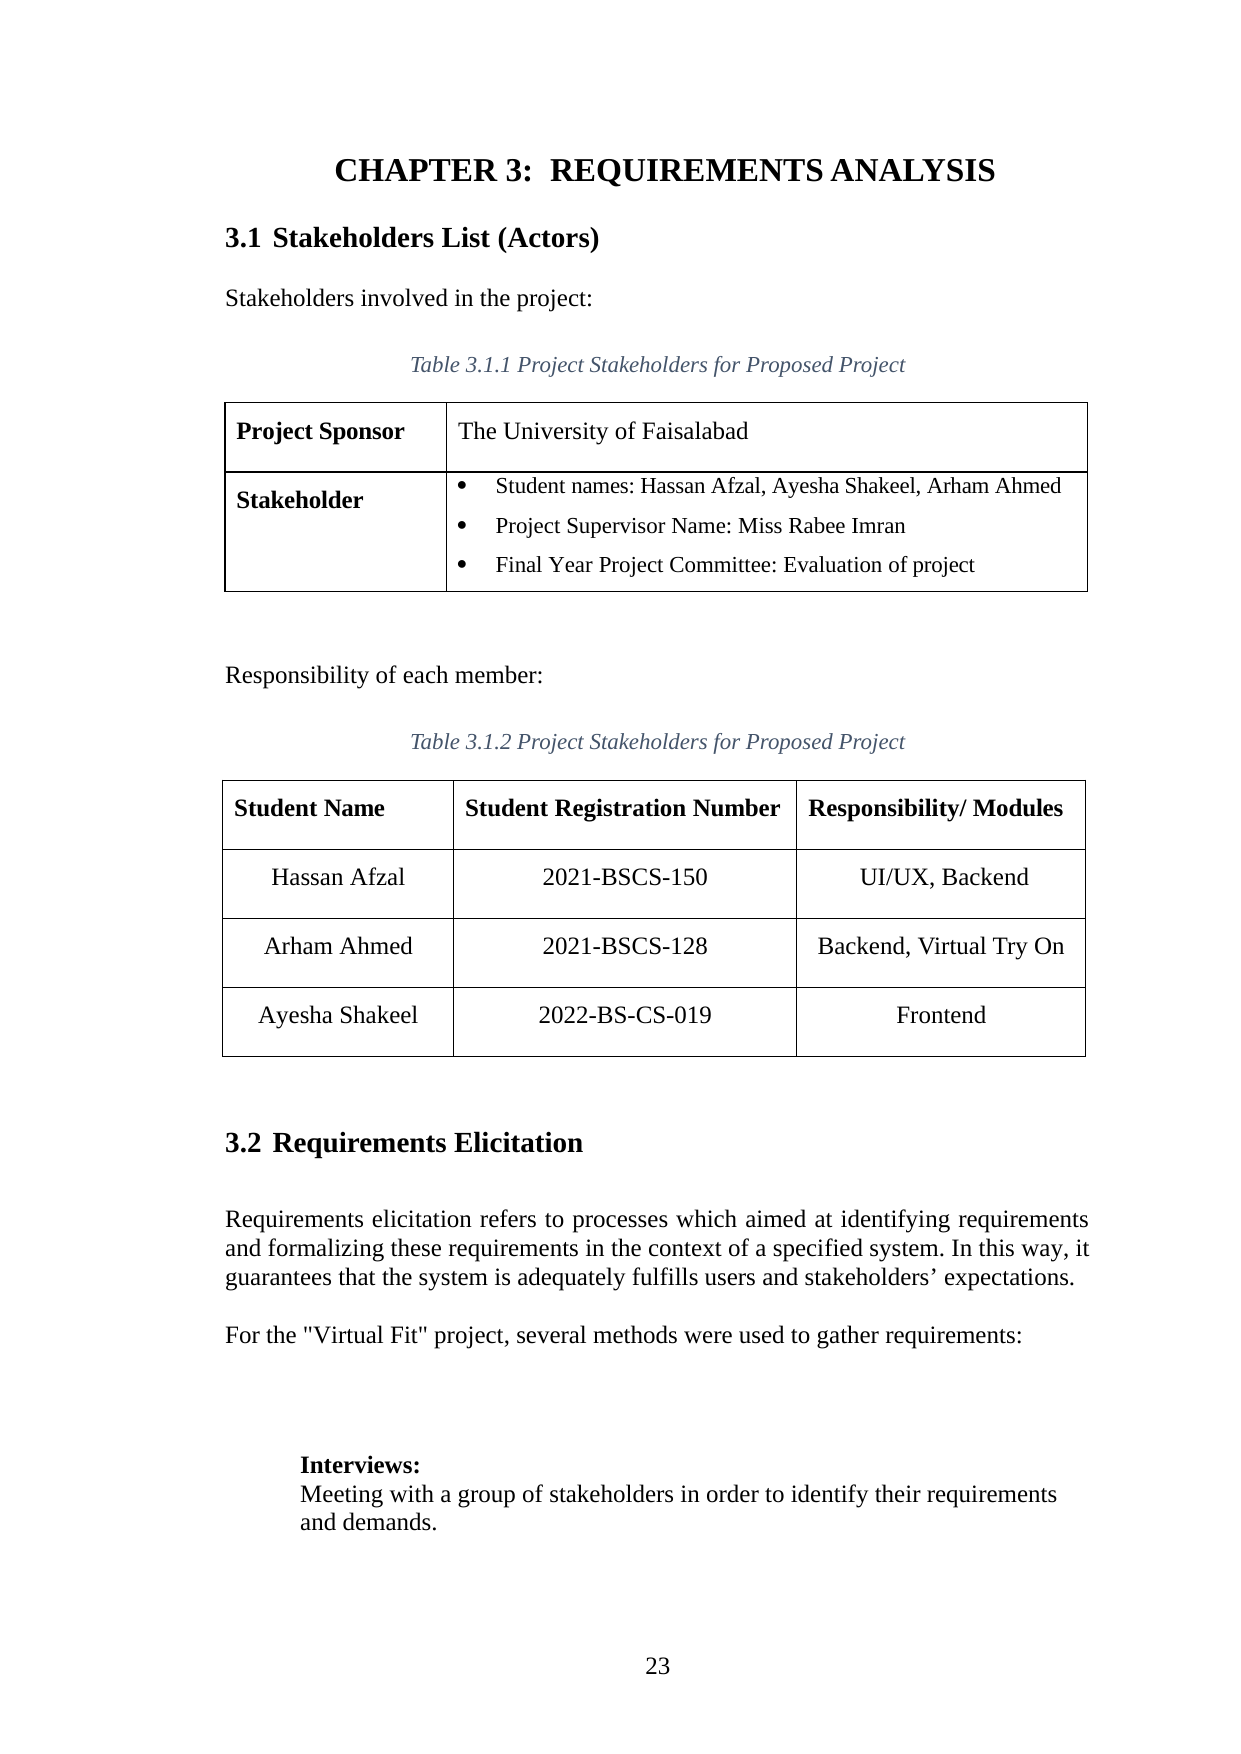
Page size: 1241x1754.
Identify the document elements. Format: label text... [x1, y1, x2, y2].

text Requirements elicitation refers to processes which aimed at identifying requirements and formalizing these requirements in the context of a specified system. In this way, it guarantees that the system is adequately fulfills users and stakeholders’ expectations. [225, 1204, 1090, 1291]
text Responsibility of each member: [225, 660, 1090, 689]
table_header The University of Faisalabad [447, 403, 1087, 471]
table_header Responsibility/ Modules [797, 781, 1085, 848]
text Table 3.1.2 Project Stakeholders for Proposed Project [225, 728, 1090, 754]
table_cell 2022-BS-CS-019 [454, 988, 796, 1056]
subtitle Stakeholders List (Actors) [225, 220, 1090, 253]
table_cell Arham Ahmed [223, 919, 453, 987]
table_header Student Registration Number [454, 781, 796, 848]
table_cell Ayesha Shakeel [223, 988, 453, 1056]
text Interviews: Meeting with a group of stakeholders in order to identify their requirements and demands. [300, 1450, 1090, 1536]
table_cell Backend, Virtual Try On [797, 919, 1085, 987]
table_cell Stakeholder [226, 473, 446, 591]
table_cell Frontend [797, 988, 1085, 1056]
table_cell 2021-BSCS-128 [454, 919, 796, 987]
table_cell Hassan Afzal [223, 850, 453, 918]
table_cell UI/UX, Backend [797, 850, 1085, 918]
table_cell 2021-BSCS-150 [454, 850, 796, 918]
subtitle Requirements Elicitation [225, 1125, 1090, 1158]
table_header Project Sponsor [226, 403, 446, 471]
table_cell Student names: Hassan Afzal, Ayesha Shakeel, Arham Ahmed Project Supervisor Name: Miss Rabee Imran Final Year Project Committee: Evaluation of project [447, 473, 1087, 591]
subtitle REQUIREMENTS ANALYSIS [240, 150, 1090, 188]
text Stakeholders involved in the project: [225, 283, 1090, 312]
text For the "Virtual Fit" project, several methods were used to gather requirements: [225, 1320, 1090, 1348]
table_header Student Name [223, 781, 453, 848]
